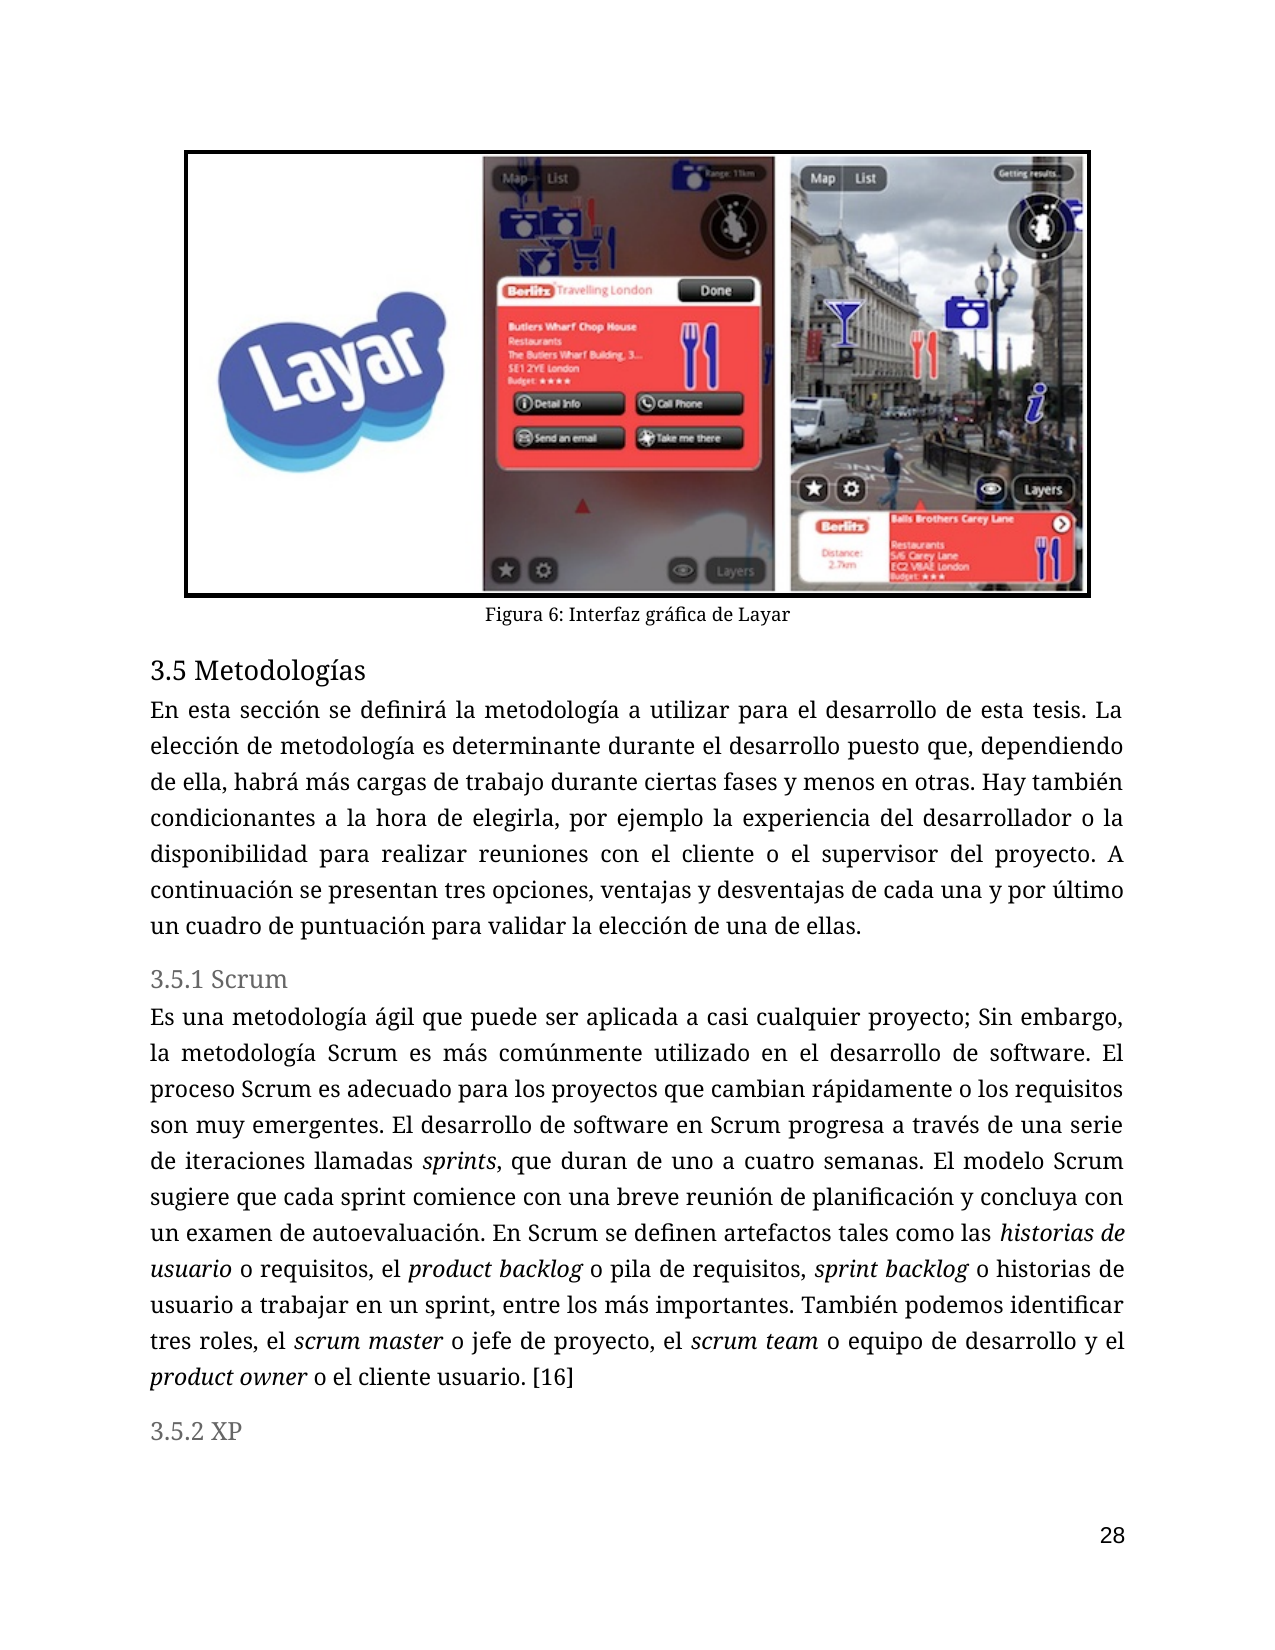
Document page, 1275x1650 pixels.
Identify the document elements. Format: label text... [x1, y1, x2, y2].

subtitle 3.5.2 XP [150, 1413, 1125, 1447]
subtitle 3.5.1 Scrum [150, 962, 1125, 996]
text Figura 6: Interfaz gráfica de Layar [150, 601, 1125, 627]
text Es una metodología ágil que puede ser aplicada a casi cualquier proyecto; Sin embargo, la metodología Scrum es más comúnmente utilizado en el desarrollo de software. El proceso Scrum es adecuado para los proyectos que cambian rápidamente o los requisitos son muy emergentes. El desarrollo de software en Scrum progresa a través de una serie de iteraciones llamadas sprints, que duran de uno a cuatro semanas. El modelo Scrum sugiere que cada sprint comience con una breve reunión de planificación y concluya con un examen de autoevaluación. En Scrum se definen artefactos tales como las historias de usuario o requisitos, el product backlog o pila de requisitos, sprint backlog o historias de usuario a trabajar en un sprint, entre los más importantes. También podemos identificar tres roles, el scrum master o jefe de proyecto, el scrum team o equipo de desarrollo y el product owner o el cliente usuario. [16] [150, 1001, 1125, 1392]
picture [188, 154, 1087, 593]
subtitle 3.5 Metodologías [150, 652, 1125, 688]
text En esta sección se definirá la metodología a utilizar para el desarrollo de esta tesis. La elección de metodología es determinante durante el desarrollo puesto que, dependiendo de ella, habrá más cargas de trabajo durante ciertas fases y menos en otras. Hay también condicionantes a la hora de elegirla, por ejemplo la experiencia del desarrollador o la disponibilidad para realizar reuniones con el cliente o el supervisor del proyecto. A continuación se presentan tres opciones, ventajas y desventajas de cada una y por último un cuadro de puntuación para validar la elección de una de ellas. [150, 694, 1125, 941]
